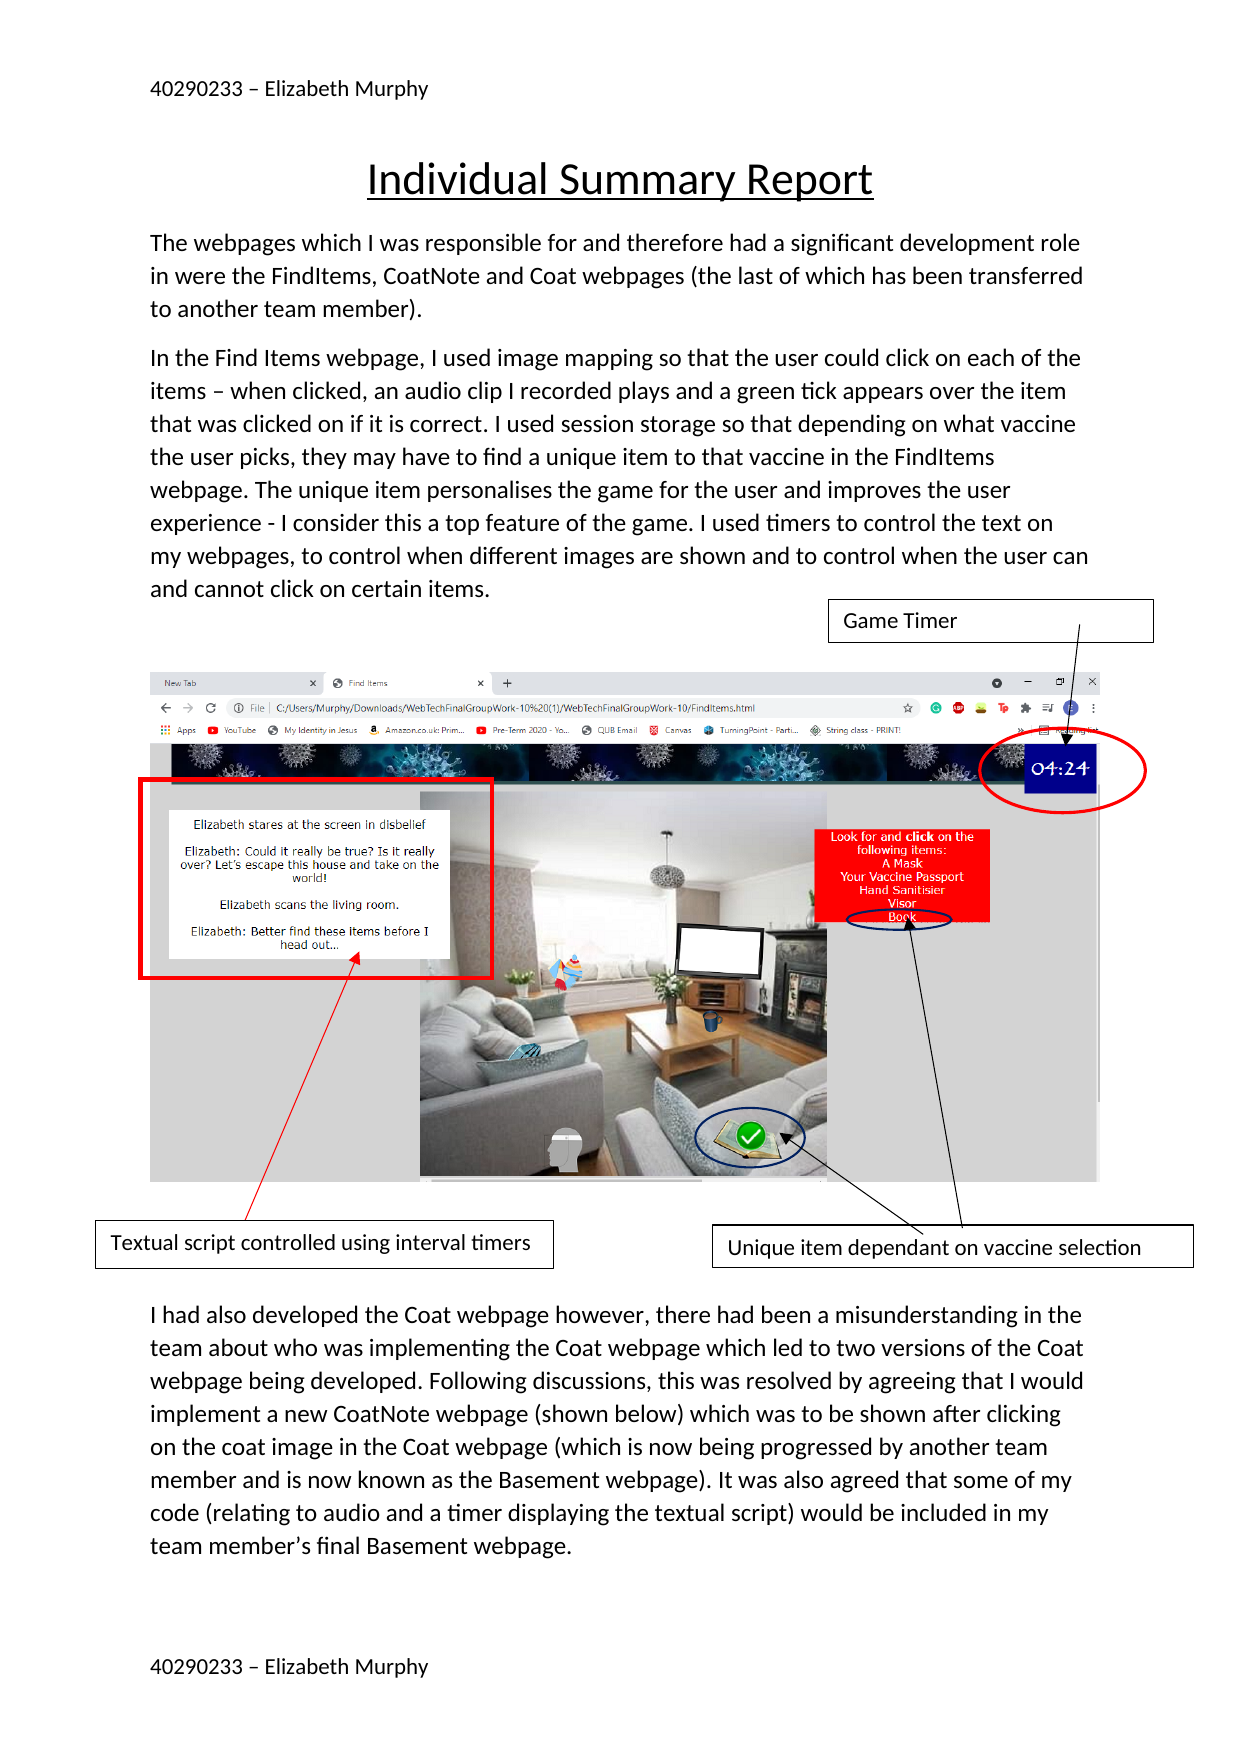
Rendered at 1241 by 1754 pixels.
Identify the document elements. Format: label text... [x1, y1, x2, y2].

text I had also developed the Coat webpage however, there had been a misunderstanding in the team about who was implementing the Coat webpage which led to two versions of the Coat webpage being developed. Following discussions, this was resolved by agreeing that I would implement a new CoatNote webpage (shown below) which was to be shown after clicking on the coat image in the Coat webpage (which is now being progressed by another team member and is now known as the Basement webpage). It was also agreed that some of my code (relating to audio and a timer displaying the textual script) would be included in my team member’s final Basement webpage. [150, 1299, 1090, 1560]
picture [1069, 672, 1100, 730]
picture [150, 980, 346, 1182]
picture [150, 782, 490, 976]
picture [150, 672, 1100, 1182]
picture [697, 1109, 803, 1166]
text In the Find Items webpage, I used image mapping so that the user could click on each of the items – when clicked, an audio clip I recorded plays and a green tick appears over the item that was clicked on if it is correct. I used session storage so that depending on what vaccine the user picks, they may have to find a unique item to that vaccine in the FindItems webpage. The unique item personalises the game for the user and improves the user experience - I consider this a top feature of the game. I used timers to control the text on my webpages, to control when different images are shown and to control when the user can and cannot click on certain items. [150, 342, 1090, 603]
text Individual Summary Report [150, 150, 1090, 206]
picture [982, 730, 1100, 811]
picture [849, 911, 949, 928]
text The webpages which I was responsible for and therefore had a significant development role in were the FindItems, CoatNote and Coat webpages (the last of which has been transferred to another team member). [150, 227, 1090, 323]
